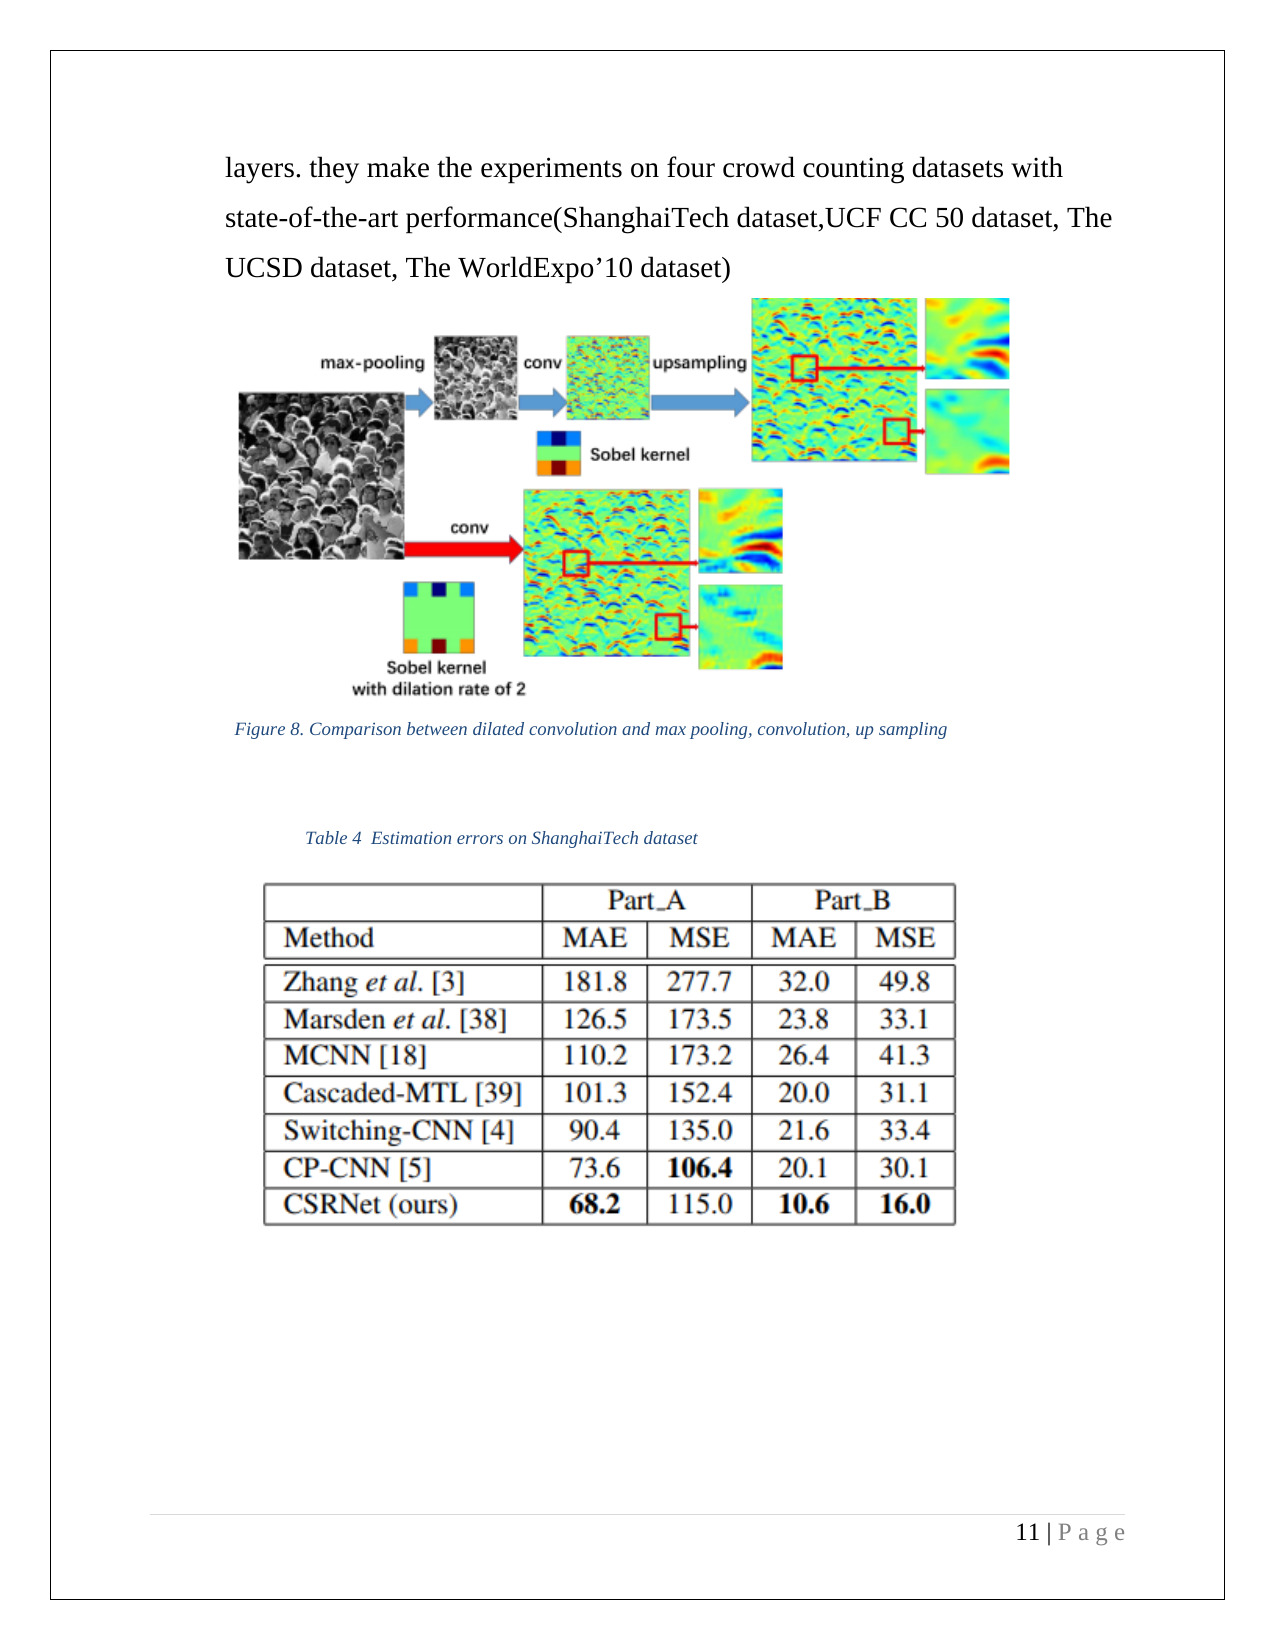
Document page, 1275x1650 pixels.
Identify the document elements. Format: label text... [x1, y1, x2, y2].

text Figure 8. Comparison between dilated convolution and max pooling, convolution, up sampling [150, 718, 1125, 739]
picture [262, 869, 961, 1234]
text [225, 150, 1125, 703]
text Table 4 Estimation errors on ShanghaiTech dataset [150, 827, 1125, 849]
picture [225, 298, 1044, 704]
